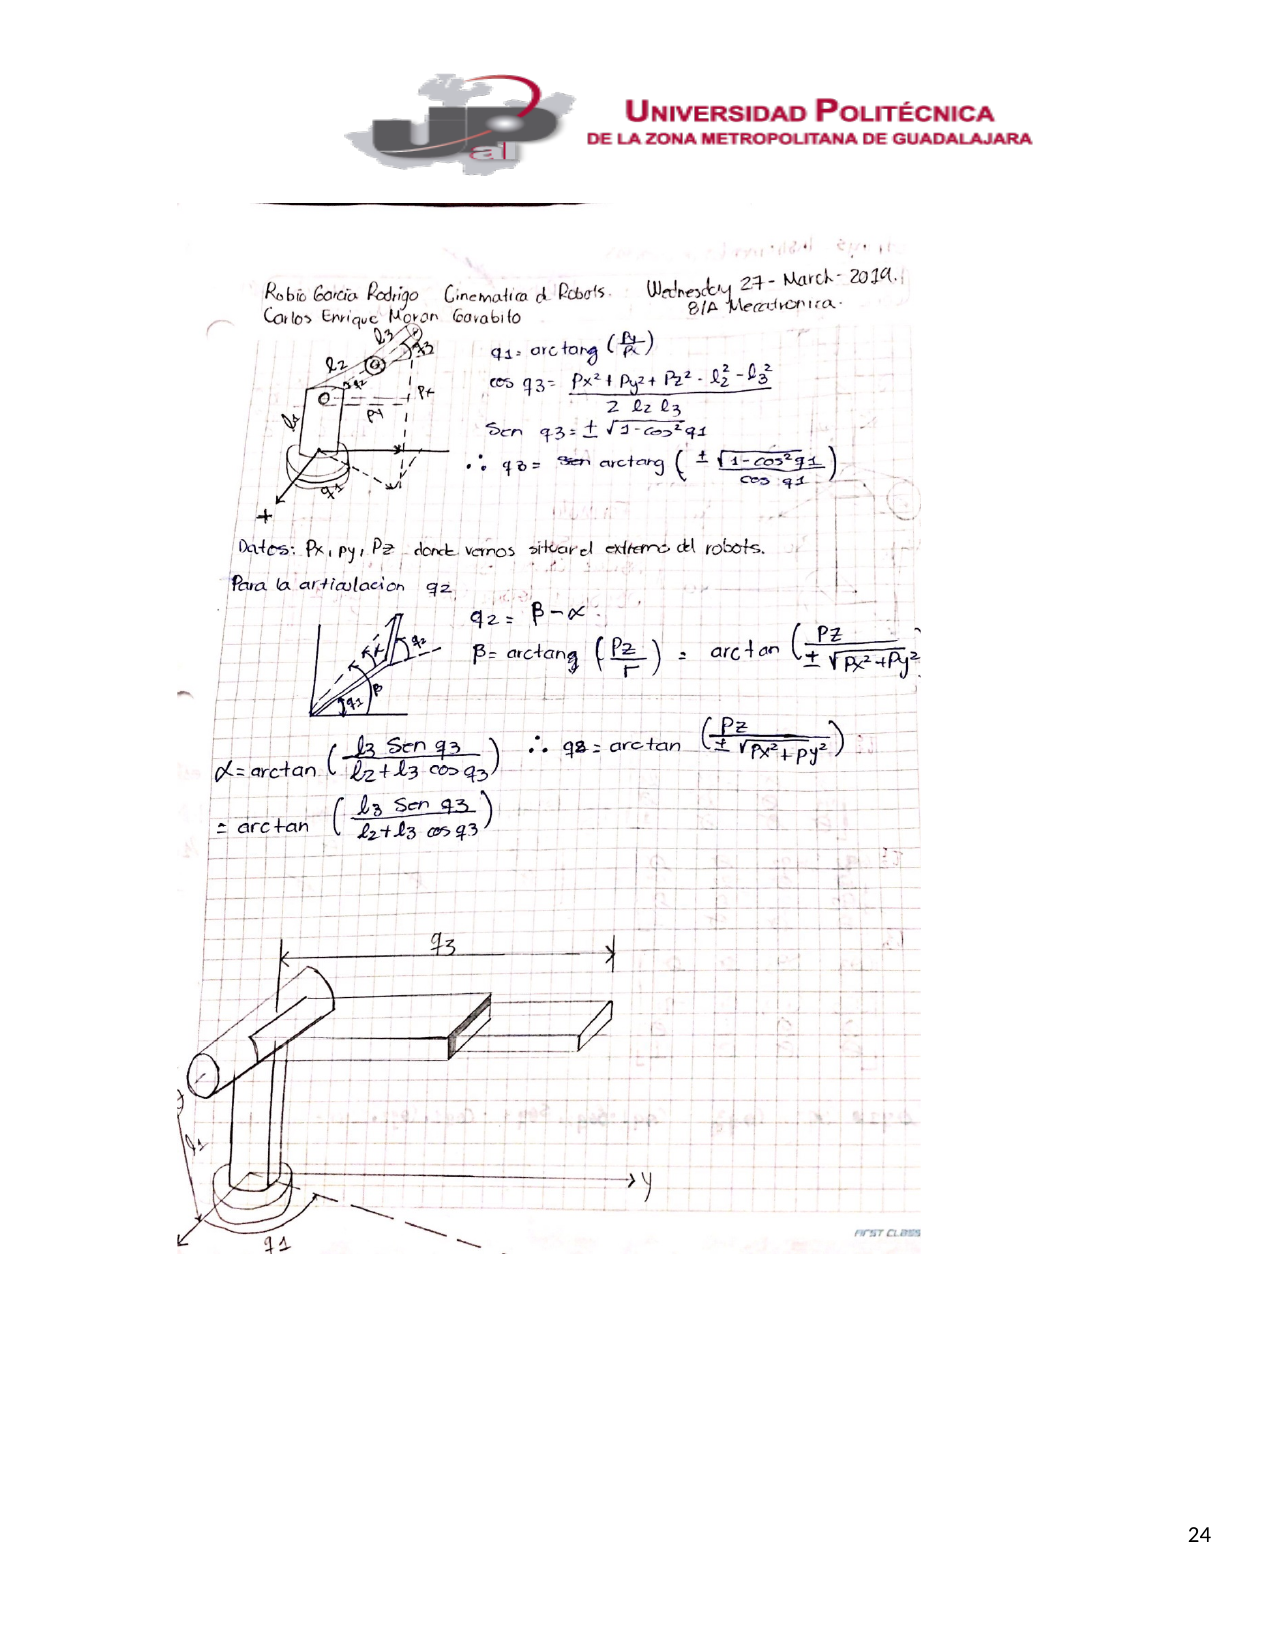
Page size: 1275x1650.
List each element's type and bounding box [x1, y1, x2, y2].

picture [177, 203, 921, 1254]
picture [327, 73, 1061, 176]
